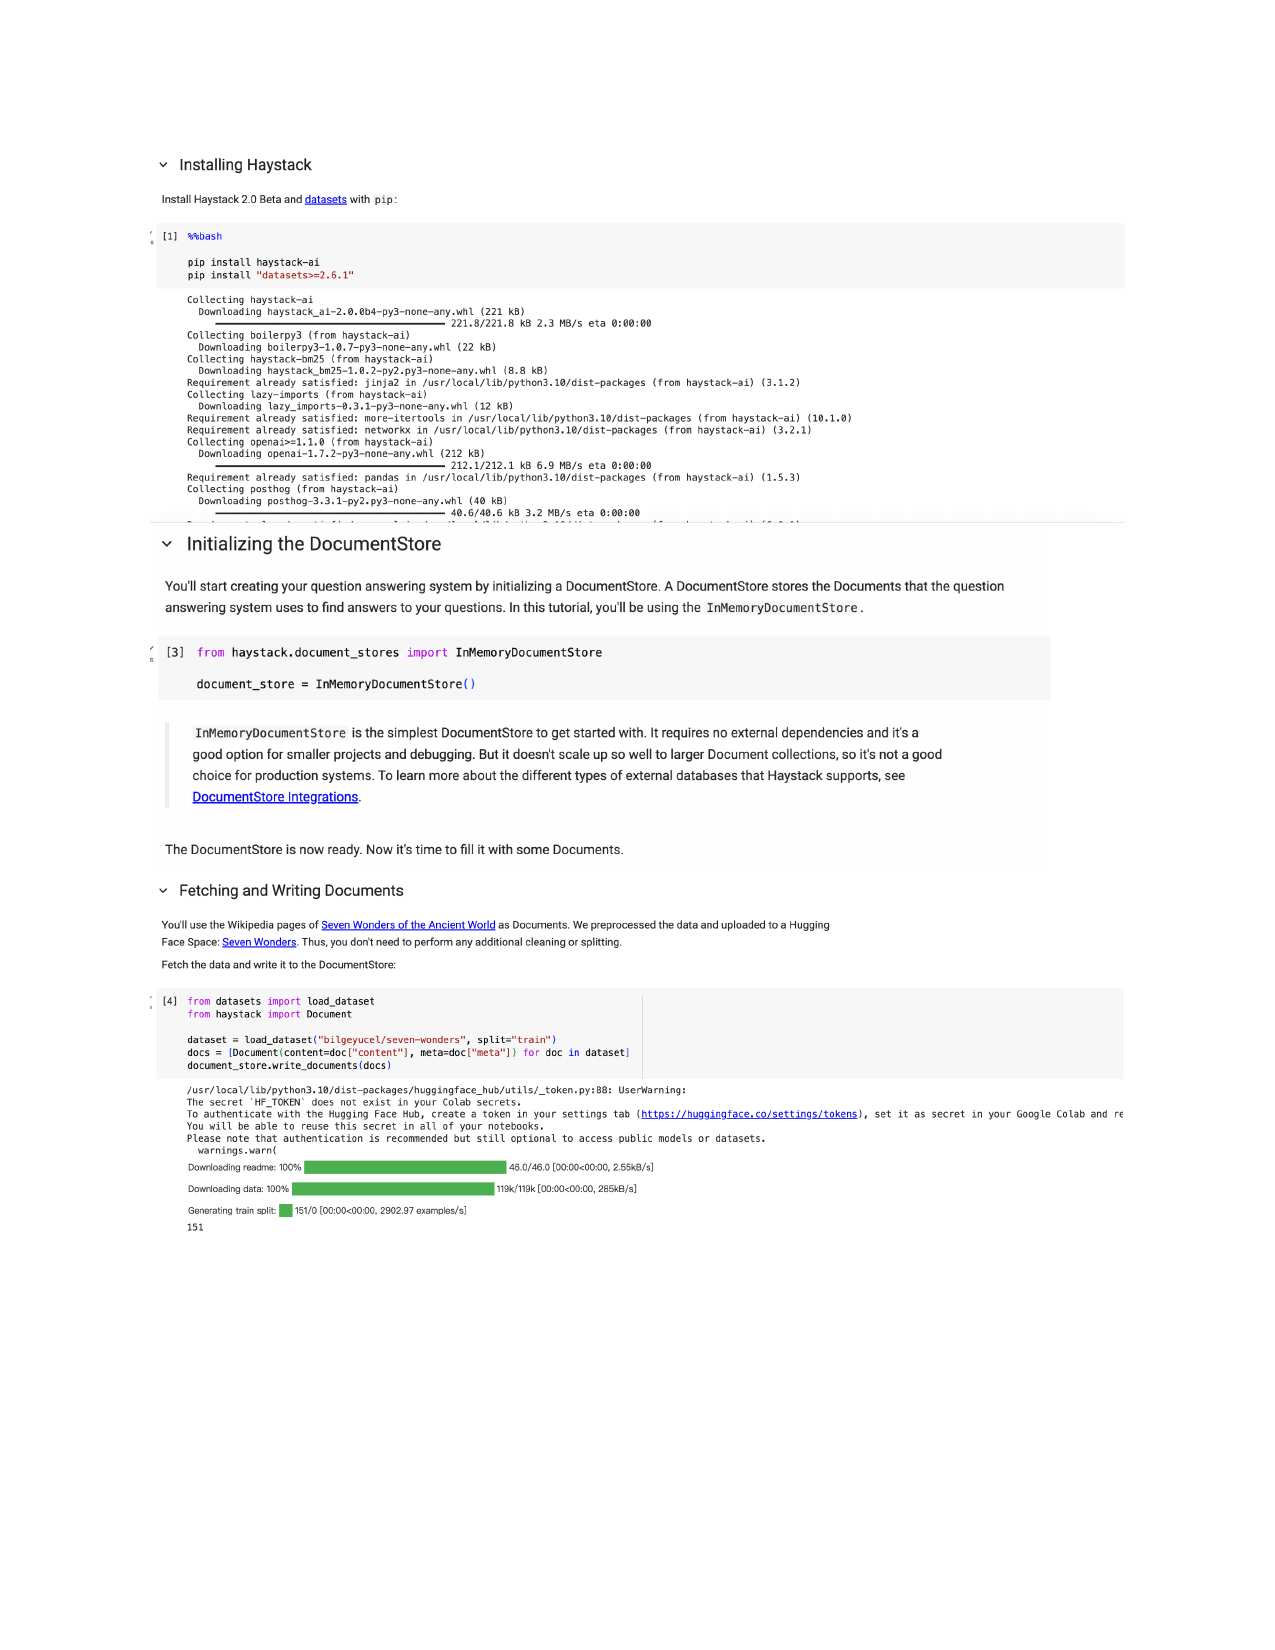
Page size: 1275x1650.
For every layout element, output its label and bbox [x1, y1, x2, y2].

picture [150, 150, 1125, 523]
picture [150, 872, 1125, 1246]
picture [150, 526, 1051, 869]
